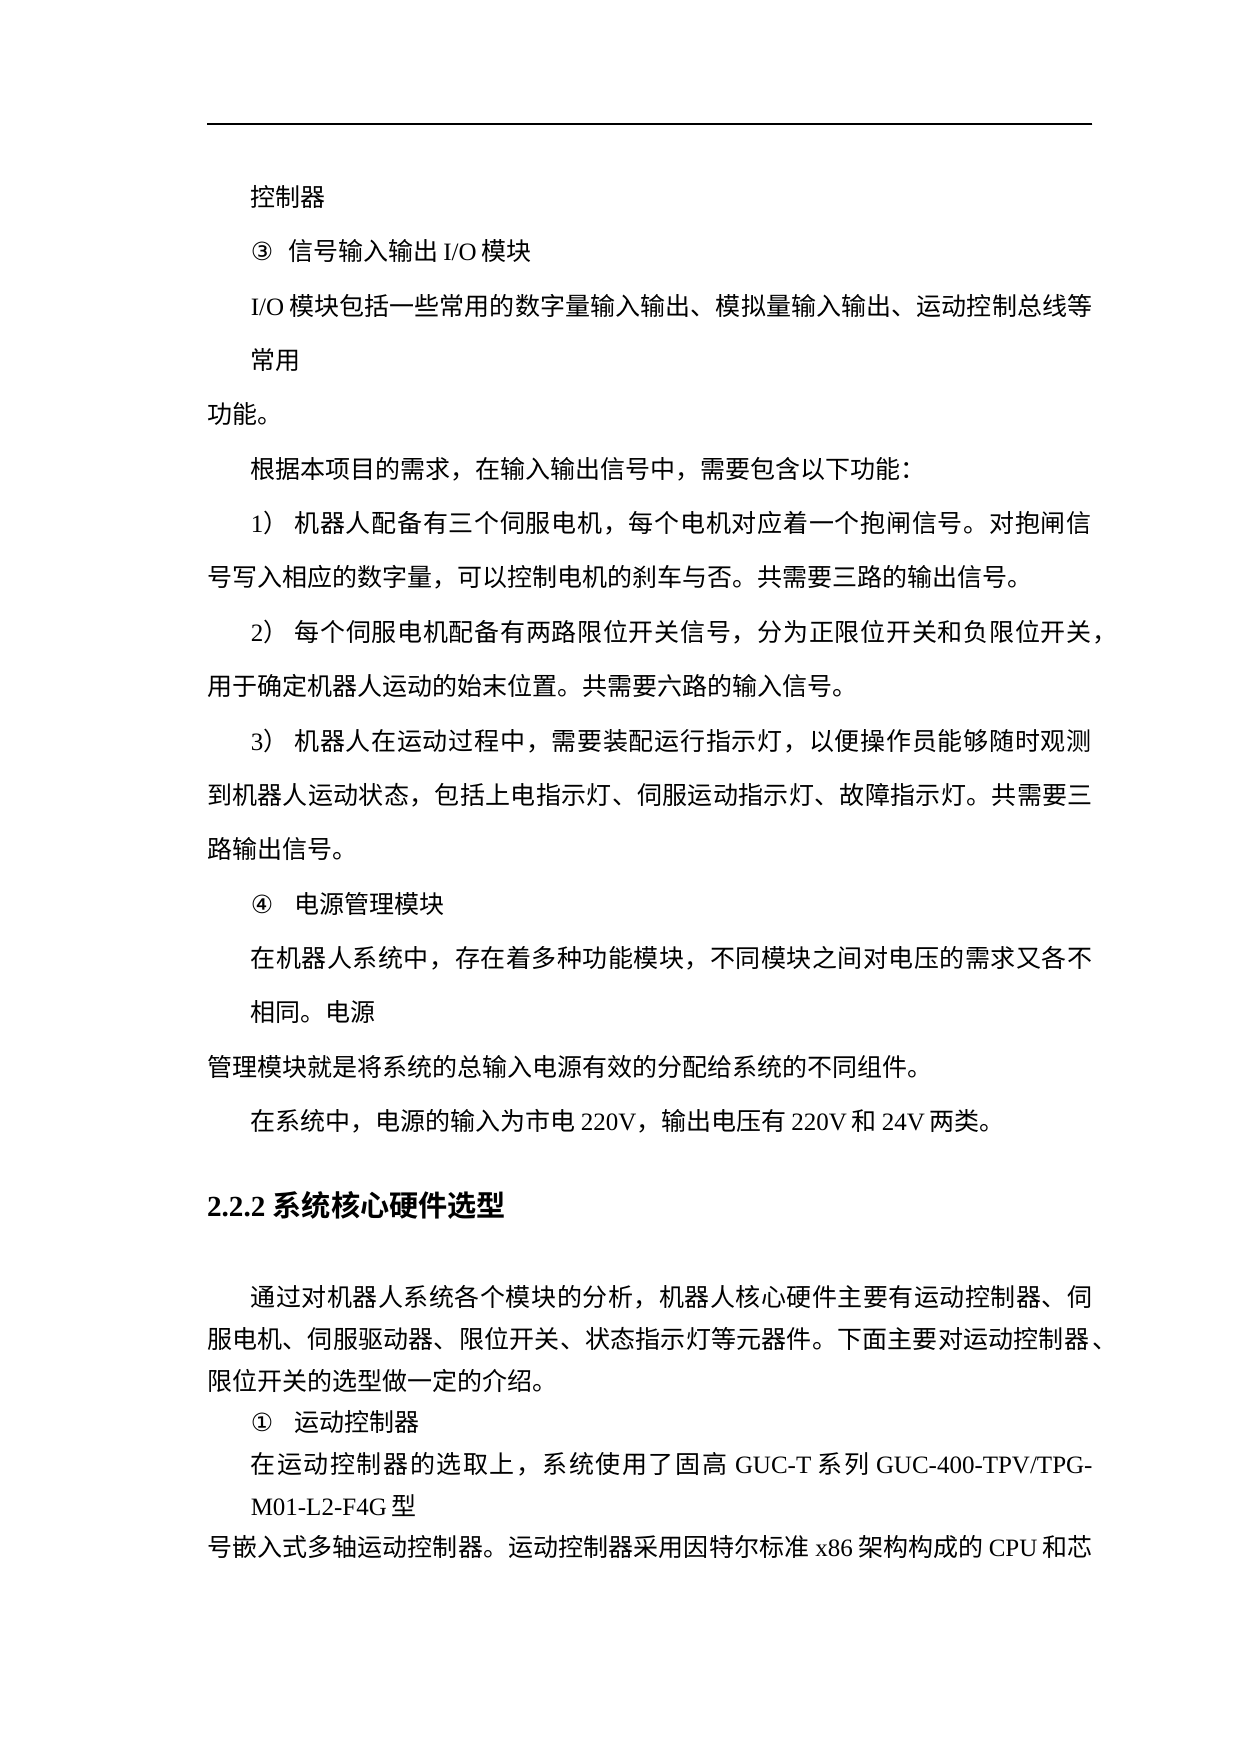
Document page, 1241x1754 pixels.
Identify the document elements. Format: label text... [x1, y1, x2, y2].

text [207, 1523, 1092, 1565]
list 电源管理模块 [251, 884, 1092, 920]
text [251, 177, 1092, 213]
text 在运动控制器的选取上，系统使用了固高GUC-T系列GUC-400-TPV/TPG-M01-L2-F4G型 [251, 1440, 1092, 1523]
list 机器人在运动过程中，需要装配运行指示灯，以便操作员能够随时观测到机器人运动状态，包括上电指示灯、伺服运动指示灯、故障指示灯。共需要三路输出信号。 [207, 721, 1092, 866]
subtitle 2.2.2 系统核心硬件选型 [207, 1183, 1092, 1225]
text 通过对机器人系统各个模块的分析，机器人核心硬件主要有运动控制器、伺服电机、伺服驱动器、限位开关、状态指示灯等元器件。下面主要对运动控制器、限位开关的选型做一定的介绍。 [207, 1273, 1092, 1398]
text I/O模块包括一些常用的数字量输入输出、模拟量输入输出、运动控制总线等常用 [251, 286, 1092, 377]
list 运动控制器 [251, 1398, 1092, 1440]
text 在机器人系统中，存在着多种功能模块，不同模块之间对电压的需求又各不相同。电源 [251, 938, 1092, 1029]
text 功能。 [207, 395, 1092, 431]
text 根据本项目的需求，在输入输出信号中，需要包含以下功能： [207, 449, 1092, 485]
text 管理模块就是将系统的总输入电源有效的分配给系统的不同组件。 [207, 1047, 1092, 1083]
list 信号输入输出I/O模块 [251, 232, 1092, 268]
list 每个伺服电机配备有两路限位开关信号，分为正限位开关和负限位开关，用于确定机器人运动的始末位置。共需要六路的输入信号。 [207, 612, 1092, 703]
list 机器人配备有三个伺服电机，每个电机对应着一个抱闸信号。对抱闸信号写入相应的数字量，可以控制电机的刹车与否。共需要三路的输出信号。 [207, 503, 1092, 594]
text 在系统中，电源的输入为市电220V，输出电压有220V和24V两类。 [207, 1102, 1092, 1138]
